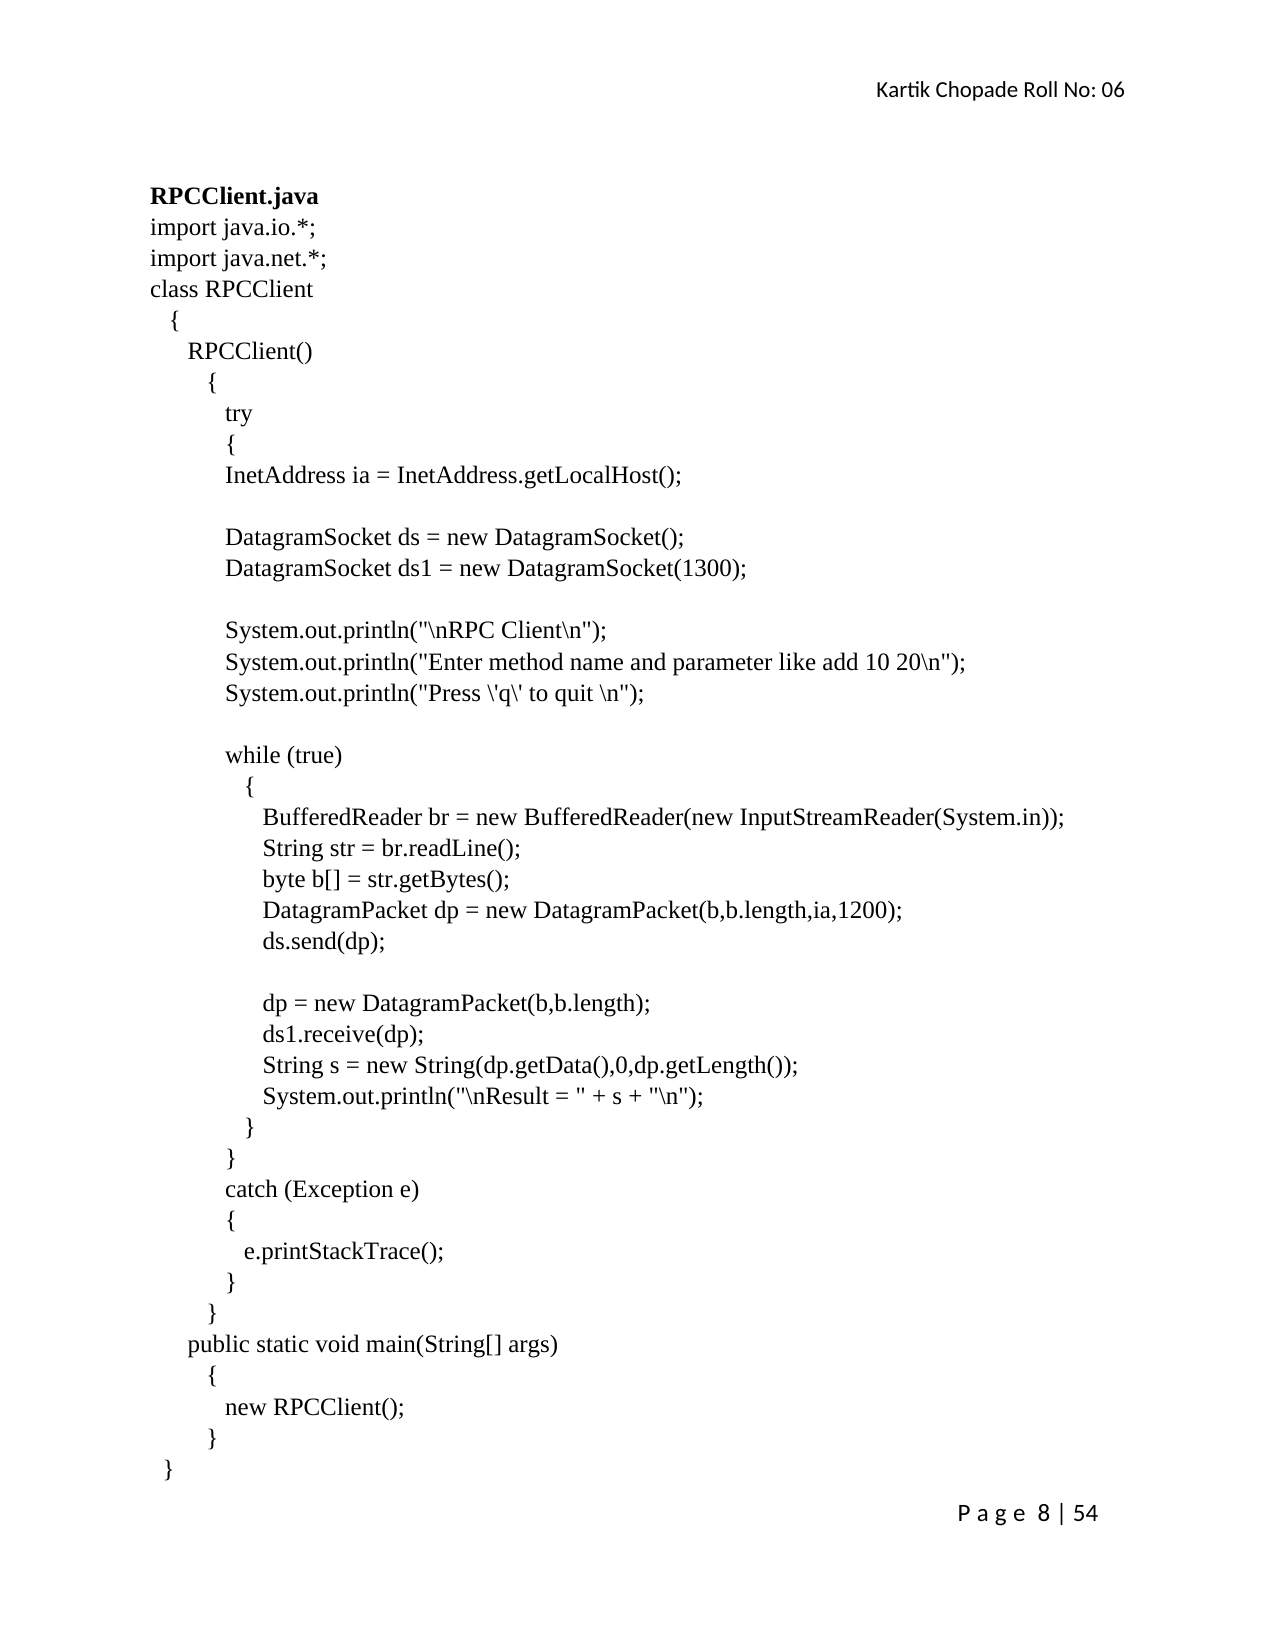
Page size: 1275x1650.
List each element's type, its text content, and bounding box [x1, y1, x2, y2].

text { [150, 771, 1125, 799]
text System.out.println("\nRPC Client\n"); [150, 616, 1125, 644]
text ds.send(dp); [150, 926, 1125, 955]
text public static void main(String[] args) [150, 1329, 1125, 1358]
text while (true) [150, 740, 1125, 768]
text } [150, 1112, 1125, 1141]
text } [150, 1298, 1125, 1327]
text try [150, 398, 1125, 427]
text new RPCClient(); [150, 1392, 1125, 1420]
text byte b[] = str.getBytes(); [150, 864, 1125, 893]
text e.printStackTrace(); [150, 1236, 1125, 1265]
text DatagramSocket ds1 = new DatagramSocket(1300); [150, 553, 1125, 582]
text } [150, 1454, 1125, 1482]
text String s = new String(dp.getData(),0,dp.getLength()); [150, 1050, 1125, 1079]
text System.out.println("Press \'q\' to quit \n"); [150, 678, 1125, 706]
text } [150, 1423, 1125, 1451]
text } [150, 1143, 1125, 1172]
text class RPCClient [150, 274, 1125, 303]
text { [150, 367, 1125, 396]
text System.out.println("\nResult = " + s + "\n"); [150, 1081, 1125, 1110]
text BufferedReader br = new BufferedReader(new InputStreamReader(System.in)); [150, 802, 1125, 831]
text import java.io.*; [150, 212, 1125, 241]
text RPCClient.java [150, 181, 1125, 210]
text { [150, 1361, 1125, 1389]
text { [150, 429, 1125, 458]
text catch (Exception e) [150, 1174, 1125, 1203]
text InetAddress ia = InetAddress.getLocalHost(); [150, 460, 1125, 489]
text System.out.println("Enter method name and parameter like add 10 20\n"); [150, 647, 1125, 675]
text { [150, 305, 1125, 334]
text ds1.receive(dp); [150, 1019, 1125, 1048]
text { [150, 1205, 1125, 1234]
text String str = br.readLine(); [150, 833, 1125, 862]
text import java.net.*; [150, 243, 1125, 272]
text DatagramPacket dp = new DatagramPacket(b,b.length,ia,1200); [150, 895, 1125, 924]
text RPCClient() [150, 336, 1125, 365]
text dp = new DatagramPacket(b,b.length); [150, 988, 1125, 1017]
text DatagramSocket ds = new DatagramSocket(); [150, 522, 1125, 551]
text } [150, 1267, 1125, 1296]
